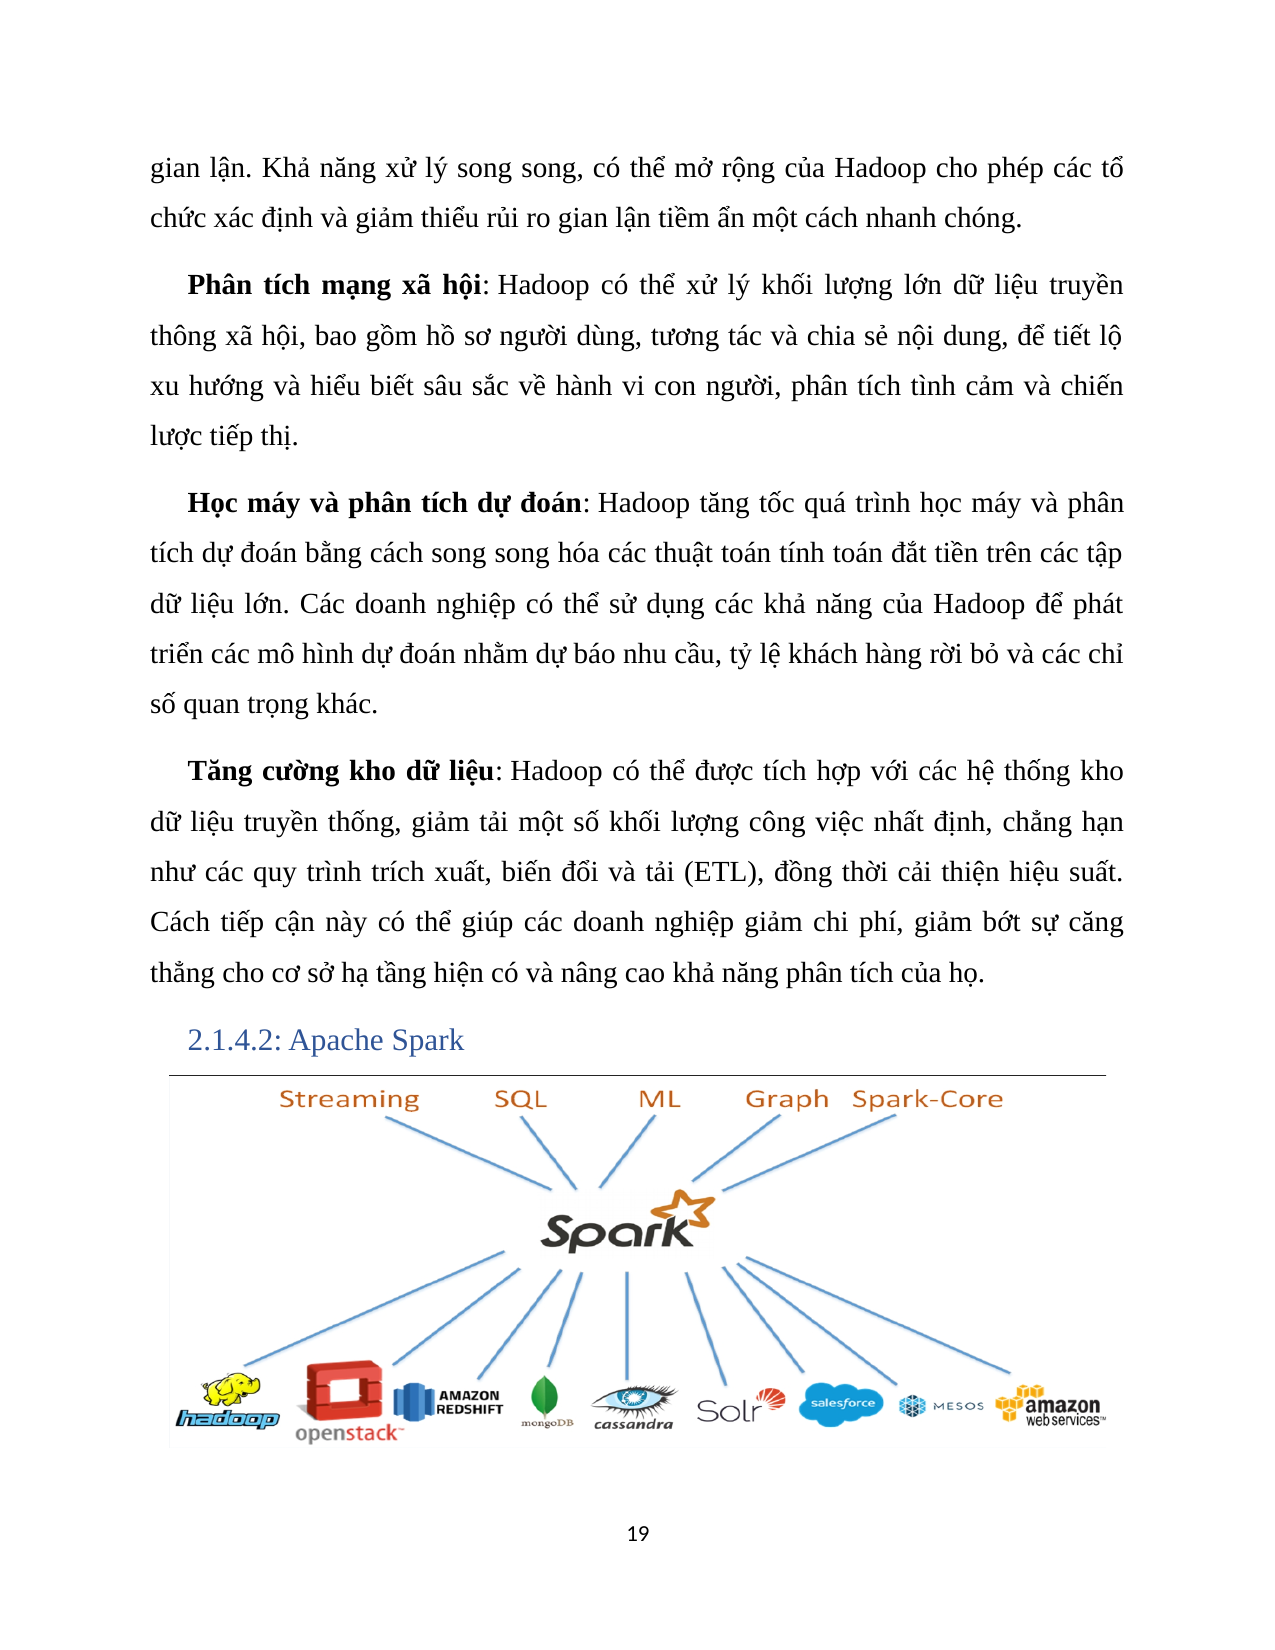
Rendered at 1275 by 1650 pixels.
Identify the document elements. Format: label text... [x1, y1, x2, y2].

text Học máy và phân tích dự đoán: Hadoop tăng tốc quá trình học máy và phân tích dự đoán bằng cách song song hóa các thuật toán tính toán đắt tiền trên các tập dữ liệu lớn. Các doanh nghiệp có thể sử dụng các khả năng của Hadoop để phát triển các mô hình dự đoán nhằm dự báo nhu cầu, tỷ lệ khách hàng rời bỏ và các chỉ số quan trọng khác. [150, 485, 1125, 720]
subtitle 2.1.4.2: Apache Spark [187, 1022, 1125, 1058]
text Phân tích mạng xã hội: Hadoop có thể xử lý khối lượng lớn dữ liệu truyền thông xã hội, bao gồm hồ sơ người dùng, tương tác và chia sẻ nội dung, để tiết lộ xu hướng và hiểu biết sâu sắc về hành vi con người, phân tích tình cảm và chiến lược tiếp thị. [150, 267, 1125, 452]
picture [169, 1075, 1107, 1448]
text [150, 150, 1125, 234]
text Tăng cường kho dữ liệu: Hadoop có thể được tích hợp với các hệ thống kho dữ liệu truyền thống, giảm tải một số khối lượng công việc nhất định, chẳng hạn như các quy trình trích xuất, biến đổi và tải (ETL), đồng thời cải thiện hiệu suất. Cách tiếp cận này có thể giúp các doanh nghiệp giảm chi phí, giảm bớt sự căng thẳng cho cơ sở hạ tầng hiện có và nâng cao khả năng phân tích của họ. [150, 753, 1125, 988]
